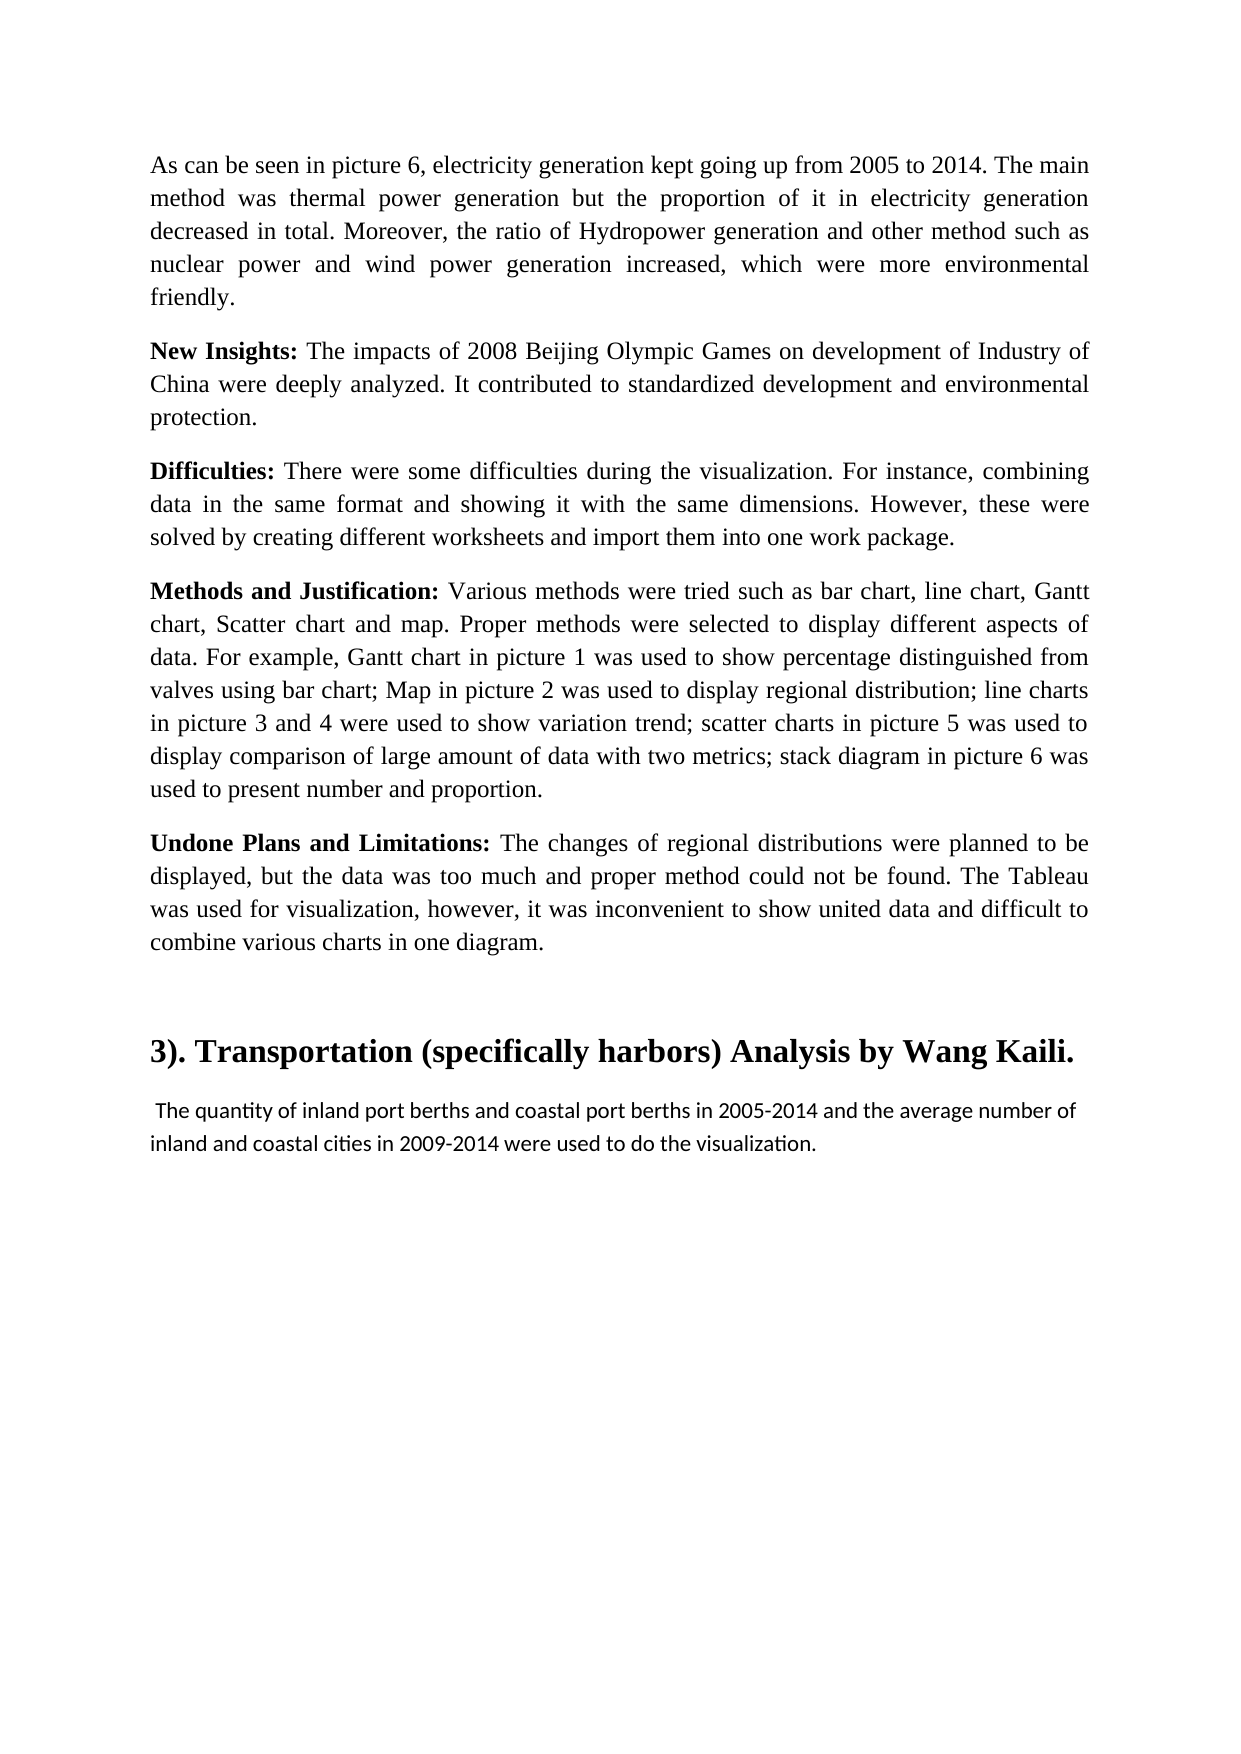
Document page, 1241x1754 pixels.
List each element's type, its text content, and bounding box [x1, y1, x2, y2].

text Difficulties: There were some difficulties during the visualization. For instance, combining data in the same format and showing it with the same dimensions. However, these were solved by creating different worksheets and import them into one work package. [150, 456, 1090, 551]
text 3). Transportation (specifically harbors) Analysis by Wang Kaili. [150, 1032, 1090, 1070]
text As can be seen in picture 6, electricity generation kept going up from 2005 to 2014. The main method was thermal power generation but the proportion of it in electricity generation decreased in total. Moreover, the ratio of Hydropower generation and other method such as nuclear power and wind power generation increased, which were more environmental friendly. [150, 150, 1090, 311]
text The quantity of inland port berths and coastal port berths in 2005-2014 and the average number of inland and coastal cities in 2009-2014 were used to do the visualization. [150, 1097, 1090, 1157]
text Methods and Justification: Various methods were tried such as bar chart, line chart, Gantt chart, Scatter chart and map. Proper methods were selected to display different aspects of data. For example, Gantt chart in picture 1 was used to show percentage distinguished from valves using bar chart; Map in picture 2 was used to display regional distribution; line charts in picture 3 and 4 were used to show variation trend; scatter charts in picture 5 was used to display comparison of large amount of data with two metrics; stack diagram in picture 6 was used to present number and proportion. [150, 576, 1090, 803]
text New Insights: The impacts of 2008 Beijing Olympic Games on development of Industry of China were deeply analyzed. It contributed to standardized development and environmental protection. [150, 336, 1090, 431]
text Undone Plans and Limitations: The changes of regional distributions were planned to be displayed, but the data was too much and proper method could not be found. The Tableau was used for visualization, however, it was inconvenient to show united data and difficult to combine various charts in one diagram. [150, 828, 1090, 956]
